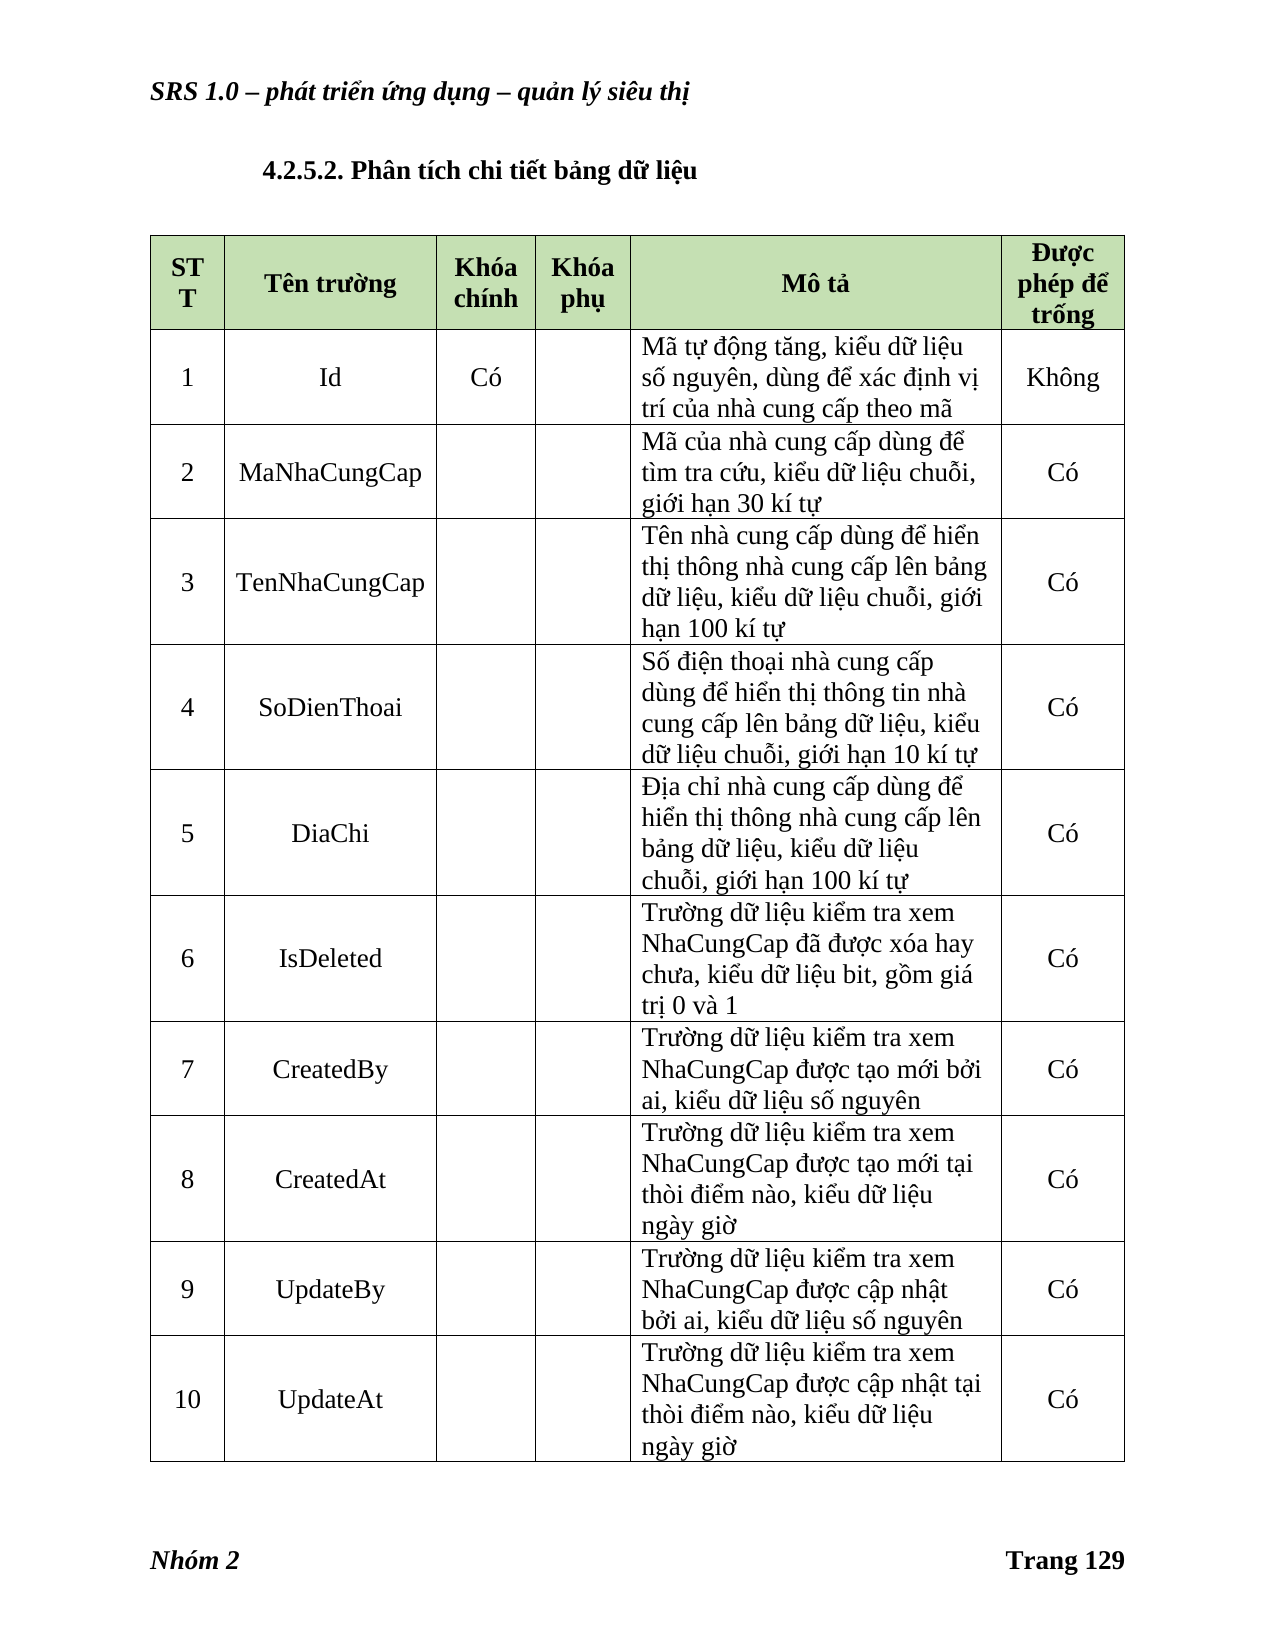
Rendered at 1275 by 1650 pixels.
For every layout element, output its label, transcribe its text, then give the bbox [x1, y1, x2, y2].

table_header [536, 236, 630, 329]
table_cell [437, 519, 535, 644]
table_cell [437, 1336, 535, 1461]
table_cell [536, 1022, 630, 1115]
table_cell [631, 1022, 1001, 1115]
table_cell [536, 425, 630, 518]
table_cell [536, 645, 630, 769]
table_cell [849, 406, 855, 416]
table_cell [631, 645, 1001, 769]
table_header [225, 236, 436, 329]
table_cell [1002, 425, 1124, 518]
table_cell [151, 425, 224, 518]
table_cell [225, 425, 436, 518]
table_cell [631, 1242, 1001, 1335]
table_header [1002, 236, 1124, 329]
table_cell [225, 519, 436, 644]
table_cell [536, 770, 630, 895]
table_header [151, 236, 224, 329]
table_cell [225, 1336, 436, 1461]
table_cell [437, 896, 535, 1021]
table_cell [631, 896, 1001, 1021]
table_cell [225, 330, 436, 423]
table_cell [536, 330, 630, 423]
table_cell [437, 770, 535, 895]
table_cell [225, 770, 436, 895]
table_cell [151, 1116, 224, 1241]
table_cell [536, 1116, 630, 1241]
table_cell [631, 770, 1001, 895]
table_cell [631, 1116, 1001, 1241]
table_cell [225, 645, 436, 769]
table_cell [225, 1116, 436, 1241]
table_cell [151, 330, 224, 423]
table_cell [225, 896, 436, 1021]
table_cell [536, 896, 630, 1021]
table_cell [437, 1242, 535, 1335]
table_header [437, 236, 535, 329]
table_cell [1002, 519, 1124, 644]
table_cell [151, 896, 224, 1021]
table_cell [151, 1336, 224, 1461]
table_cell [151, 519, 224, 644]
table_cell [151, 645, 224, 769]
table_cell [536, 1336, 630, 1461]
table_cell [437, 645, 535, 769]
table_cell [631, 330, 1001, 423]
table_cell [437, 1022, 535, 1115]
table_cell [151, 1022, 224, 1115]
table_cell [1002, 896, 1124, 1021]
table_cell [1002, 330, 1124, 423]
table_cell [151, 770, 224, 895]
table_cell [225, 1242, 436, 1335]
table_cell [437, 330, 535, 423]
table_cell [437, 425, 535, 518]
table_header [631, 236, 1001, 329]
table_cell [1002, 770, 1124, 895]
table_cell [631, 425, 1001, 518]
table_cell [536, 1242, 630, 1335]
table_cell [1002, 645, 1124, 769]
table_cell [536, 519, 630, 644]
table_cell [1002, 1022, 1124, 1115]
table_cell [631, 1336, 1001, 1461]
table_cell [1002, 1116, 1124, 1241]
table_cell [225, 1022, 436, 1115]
subtitle Phân tích chi tiết bảng dữ liệu [262, 154, 1125, 185]
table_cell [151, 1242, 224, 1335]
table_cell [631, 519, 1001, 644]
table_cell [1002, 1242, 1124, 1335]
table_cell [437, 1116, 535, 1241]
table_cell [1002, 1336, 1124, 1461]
